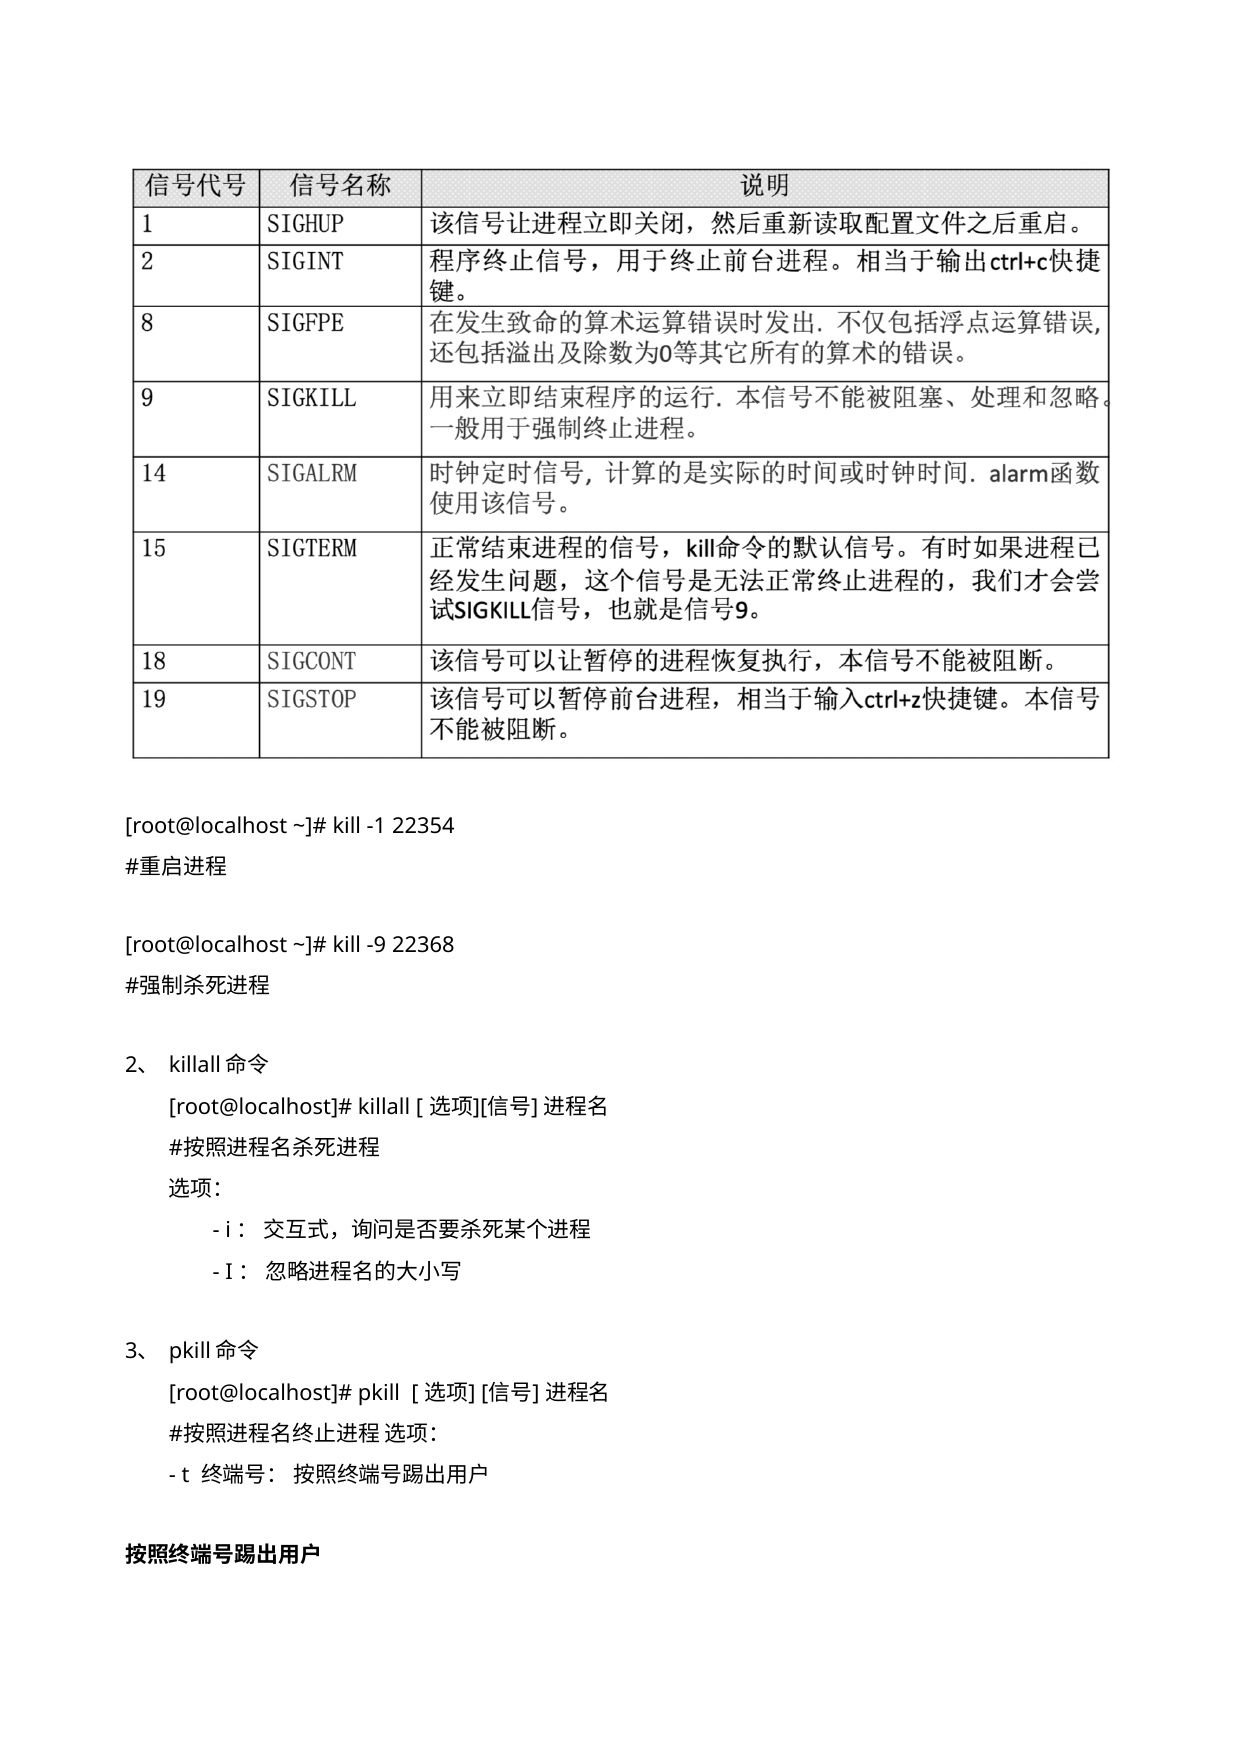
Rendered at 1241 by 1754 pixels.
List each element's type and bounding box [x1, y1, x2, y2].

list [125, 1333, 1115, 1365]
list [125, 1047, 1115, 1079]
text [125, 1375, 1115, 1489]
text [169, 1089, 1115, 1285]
picture [125, 162, 1116, 764]
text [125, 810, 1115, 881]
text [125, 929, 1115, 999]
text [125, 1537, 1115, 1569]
